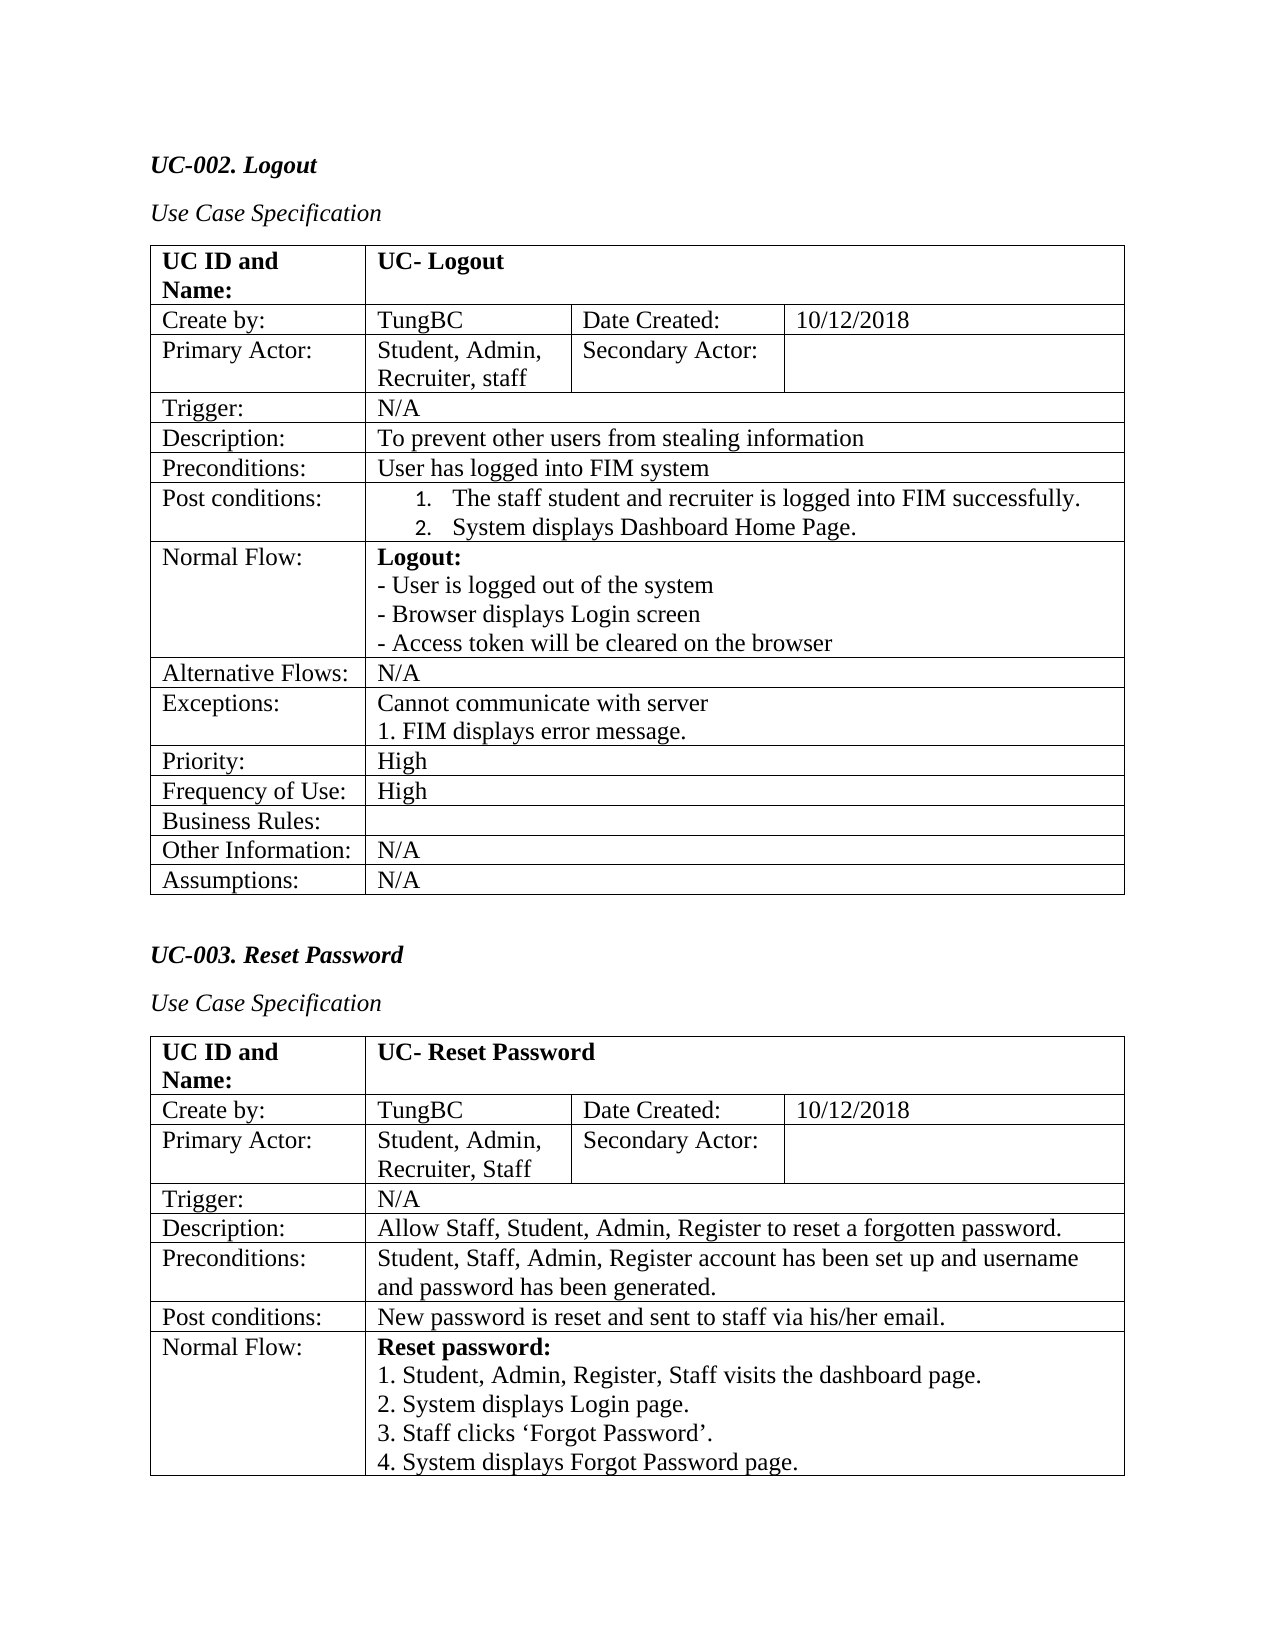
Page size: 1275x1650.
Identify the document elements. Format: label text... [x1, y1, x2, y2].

table_cell Secondary Actor: [572, 1125, 784, 1183]
text UC-002. Logout [150, 150, 1125, 179]
table_cell Student, Admin, Recruiter, staff [366, 335, 571, 392]
table_cell Date Created: [572, 1095, 784, 1124]
table_cell Preconditions: [151, 453, 365, 482]
table_cell Other Information: [151, 836, 365, 864]
text Use Case Specification [150, 198, 1125, 226]
table_cell Primary Actor: [151, 1125, 365, 1183]
table_header UC- Reset Password [366, 1037, 1124, 1094]
table_cell Create by: [151, 1095, 365, 1124]
table_cell [785, 335, 1124, 392]
table_cell Post conditions: [151, 483, 365, 541]
table_cell Description: [151, 423, 365, 452]
table_cell [366, 806, 1124, 834]
table_cell Post conditions: [151, 1302, 365, 1331]
table_cell Date Created: [572, 305, 784, 334]
table_cell Assumptions: [151, 865, 365, 894]
table_cell The staff student and recruiter is logged into FIM successfully. System displays Dashboard Home Page. [366, 483, 1124, 541]
text UC-003. Reset Password [150, 940, 1125, 969]
table_cell Create by: [151, 305, 365, 334]
table_cell TungBC [366, 305, 571, 334]
table_cell Cannot communicate with server 1. FIM displays error message. [366, 688, 1124, 745]
table_cell User has logged into FIM system [366, 453, 1124, 482]
table_cell Frequency of Use: [151, 776, 365, 805]
table_cell Allow Staff, Student, Admin, Register to reset a forgotten password. [366, 1214, 1124, 1242]
table_cell Primary Actor: [151, 335, 365, 392]
table_header UC- Logout [366, 246, 1124, 304]
table_cell [785, 1125, 1124, 1183]
table_cell Exceptions: [151, 688, 365, 745]
table_cell High [366, 776, 1124, 805]
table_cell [366, 1332, 1124, 1475]
table_cell Business Rules: [151, 806, 365, 834]
table_header UC ID and Name: [151, 1037, 365, 1094]
table_header UC ID and Name: [151, 246, 365, 304]
table_cell N/A [366, 836, 1124, 864]
table_cell TungBC [366, 1095, 571, 1124]
table_cell Student, Staff, Admin, Register account has been set up and username and password has been generated. [366, 1243, 1124, 1301]
table_cell N/A [366, 658, 1124, 687]
table_cell Description: [151, 1214, 365, 1242]
table_cell N/A [366, 1184, 1124, 1212]
table_cell Secondary Actor: [572, 335, 784, 392]
table_cell N/A [366, 865, 1124, 894]
table_cell Alternative Flows: [151, 658, 365, 687]
table_cell Normal Flow: [151, 1332, 365, 1475]
table_cell Preconditions: [151, 1243, 365, 1301]
table_cell 10/12/2018 [785, 305, 1124, 334]
table_cell To prevent other users from stealing information [366, 423, 1124, 452]
table_cell Trigger: [151, 393, 365, 422]
table_cell New password is reset and sent to staff via his/her email. [366, 1302, 1124, 1331]
table_cell Trigger: [151, 1184, 365, 1212]
text Use Case Specification [150, 988, 1125, 1017]
table_cell N/A [366, 393, 1124, 422]
table_cell Normal Flow: [151, 542, 365, 657]
table_cell Student, Admin, Recruiter, Staff [366, 1125, 571, 1183]
table_cell 10/12/2018 [785, 1095, 1124, 1124]
table_cell Priority: [151, 746, 365, 775]
table_cell Logout: - User is logged out of the system - Browser displays Login screen - Access token will be cleared on the browser [366, 542, 1124, 657]
table_cell High [366, 746, 1124, 775]
